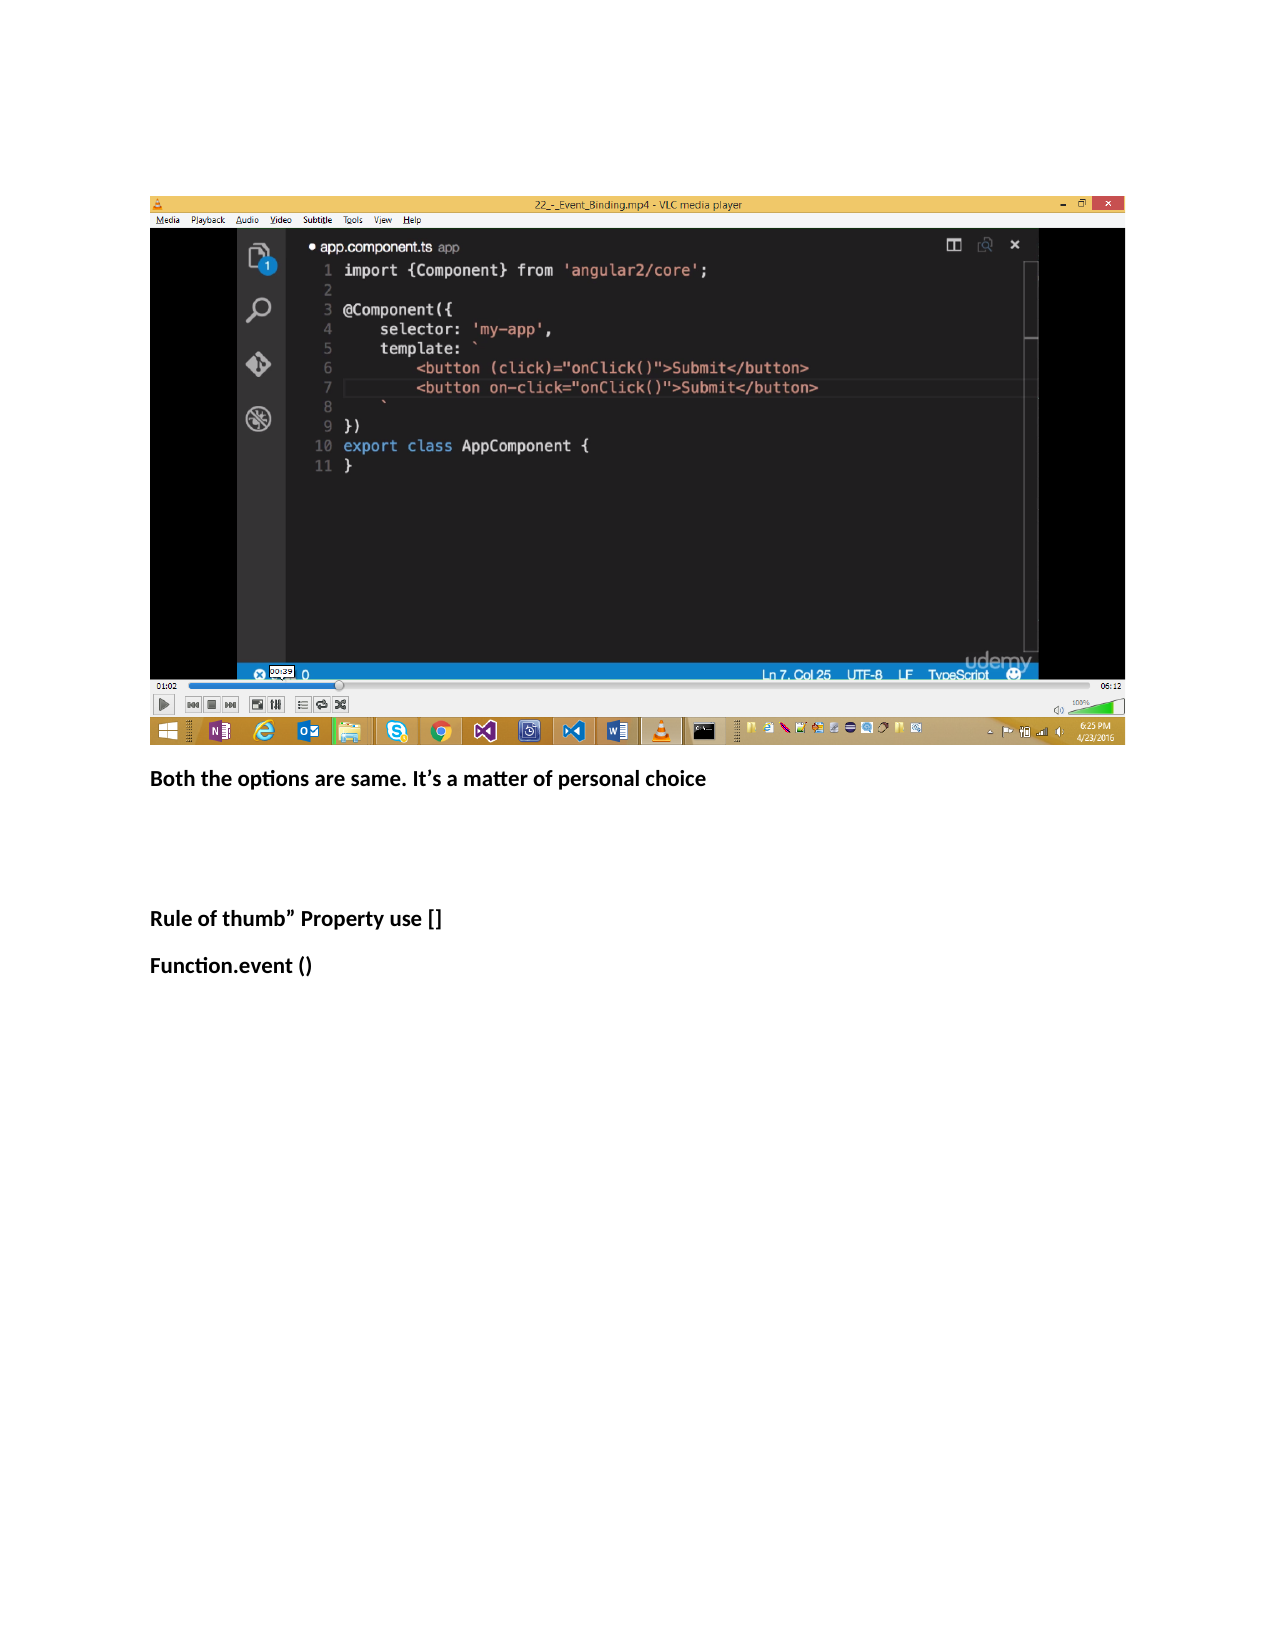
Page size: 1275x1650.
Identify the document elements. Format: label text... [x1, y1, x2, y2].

picture [150, 196, 1125, 745]
text Function.event () [150, 951, 1125, 979]
text Both the options are same. It’s a matter of personal choice [150, 764, 1125, 792]
text Rule of thumb” Property use [] [150, 904, 1125, 932]
